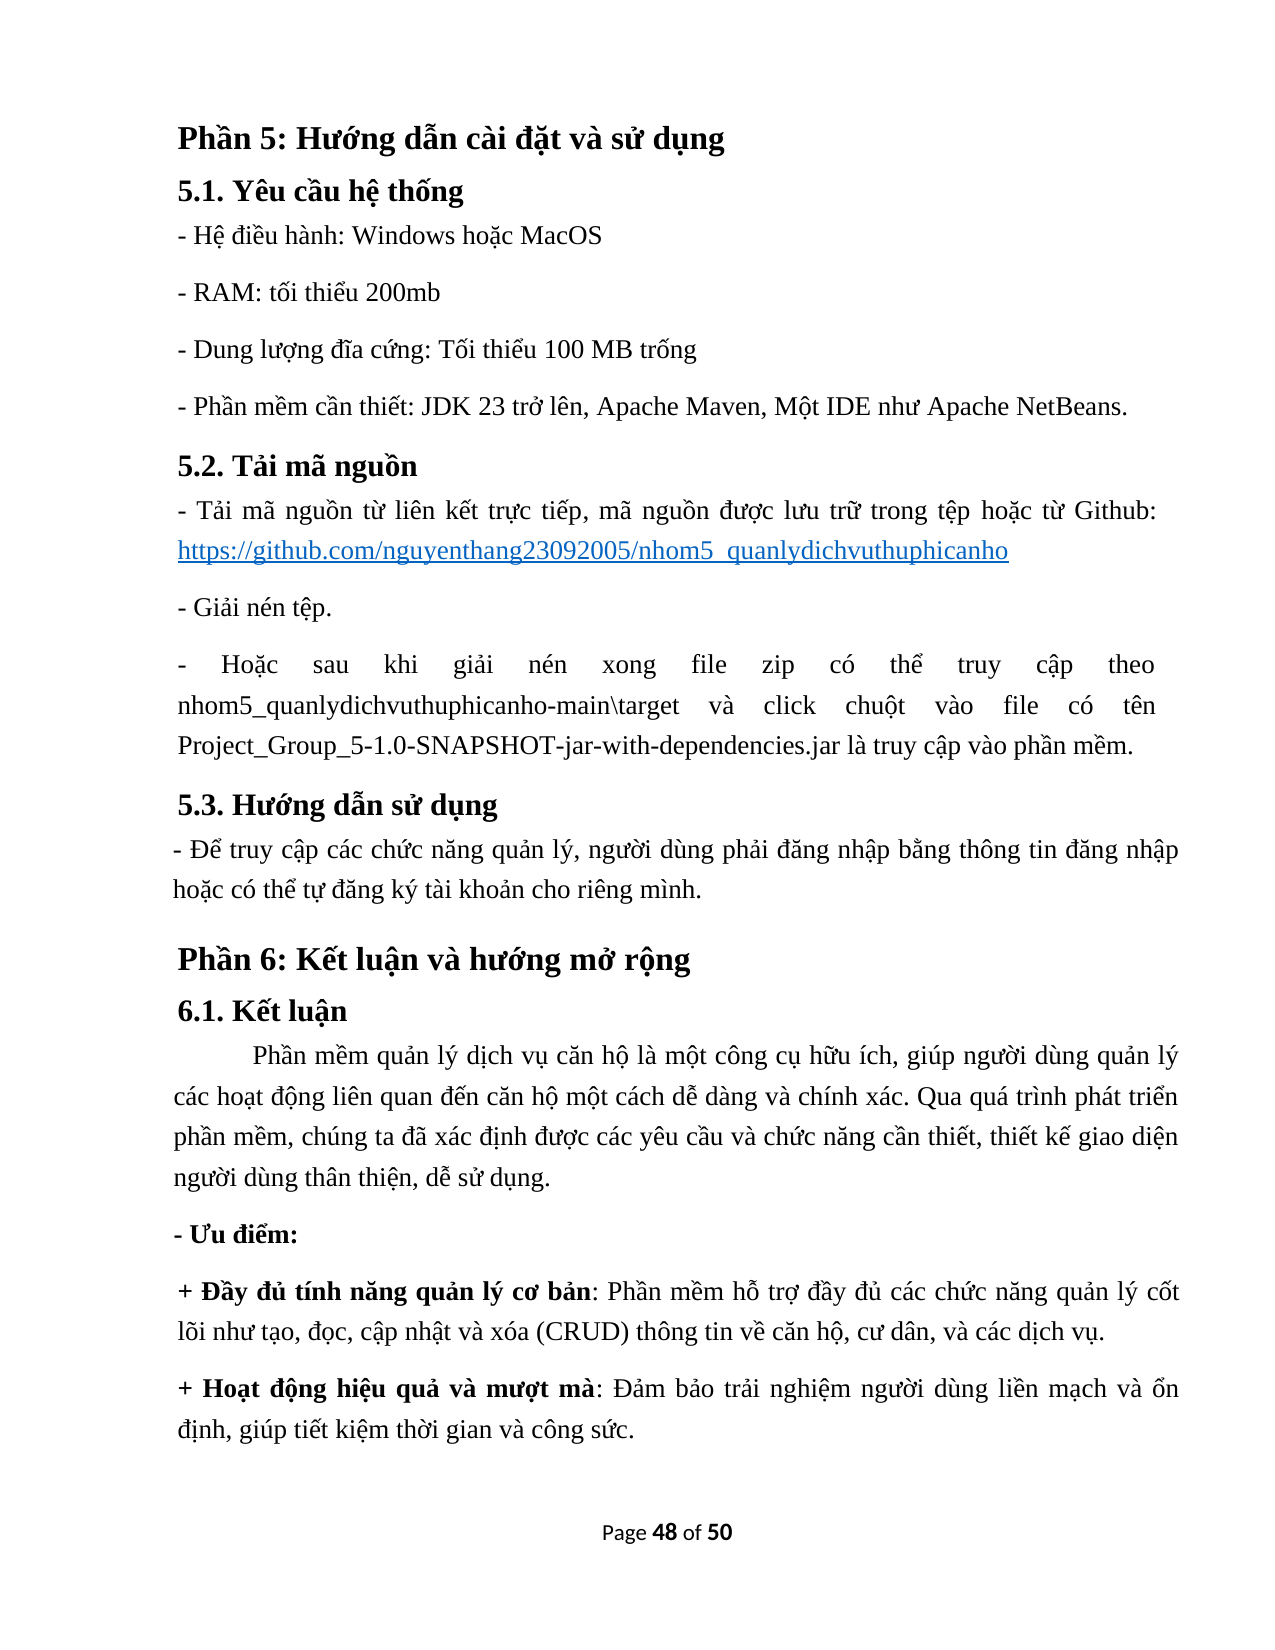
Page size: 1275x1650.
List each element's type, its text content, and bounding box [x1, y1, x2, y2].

text - Dung lượng đĩa cứng: Tối thiểu 100 MB trống [177, 333, 1157, 364]
text + Đầy đủ tính năng quản lý cơ bản: Phần mềm hỗ trợ đầy đủ các chức năng quản lý cốt lõi như tạo, đọc, cập nhật và xóa (CRUD) thông tin về căn hộ, cư dân, và các dịch vụ. [177, 1275, 1181, 1346]
text - Hệ điều hành: Windows hoặc MacOS [177, 219, 1157, 250]
subtitle Phần 6: Kết luận và hướng mở rộng [177, 939, 1157, 977]
text - Giải nén tệp. [177, 591, 1157, 622]
subtitle 6.1. Kết luận [177, 993, 1157, 1029]
subtitle 5.2. Tải mã nguồn [177, 447, 1157, 483]
text + Hoạt động hiệu quả và mượt mà: Đảm bảo trải nghiệm người dùng liền mạch và ổn định, giúp tiết kiệm thời gian và công sức. [177, 1372, 1181, 1444]
text Phần mềm quản lý dịch vụ căn hộ là một công cụ hữu ích, giúp người dùng quản lý các hoạt động liên quan đến căn hộ một cách dễ dàng và chính xác. Qua quá trình phát triển phần mềm, chúng ta đã xác định được các yêu cầu và chức năng cần thiết, thiết kế giao diện người dùng thân thiện, dễ sử dụng. [173, 1039, 1181, 1192]
text - Hoặc sau khi giải nén xong file zip có thể truy cập theo nhom5_quanlydichvuthuphicanho-main\target và click chuột vào file có tên Project_Group_5-1.0-SNAPSHOT-jar-with-dependencies.jar là truy cập vào phần mềm. [177, 648, 1157, 760]
subtitle 5.3. Hướng dẫn sử dụng [177, 786, 1157, 822]
text - Phần mềm cần thiết: JDK 23 trở lên, Apache Maven, Một IDE như Apache NetBeans. [177, 390, 1157, 421]
text - Ưu điểm: [173, 1218, 1181, 1249]
text - Tải mã nguồn từ liên kết trực tiếp, mã nguồn được lưu trữ trong tệp hoặc từ Github: https://github.com/nguyenthang23092005/nhom5_quanlydichvuthuphicanho [177, 494, 1157, 565]
subtitle 5.1. Yêu cầu hệ thống [177, 172, 1157, 208]
subtitle Phần 5: Hướng dẫn cài đặt và sử dụng [177, 118, 1157, 156]
text - RAM: tối thiểu 200mb [177, 276, 1157, 307]
text - Để truy cập các chức năng quản lý, người dùng phải đăng nhập bằng thông tin đăng nhập hoặc có thể tự đăng ký tài khoản cho riêng mình. [173, 833, 1181, 904]
